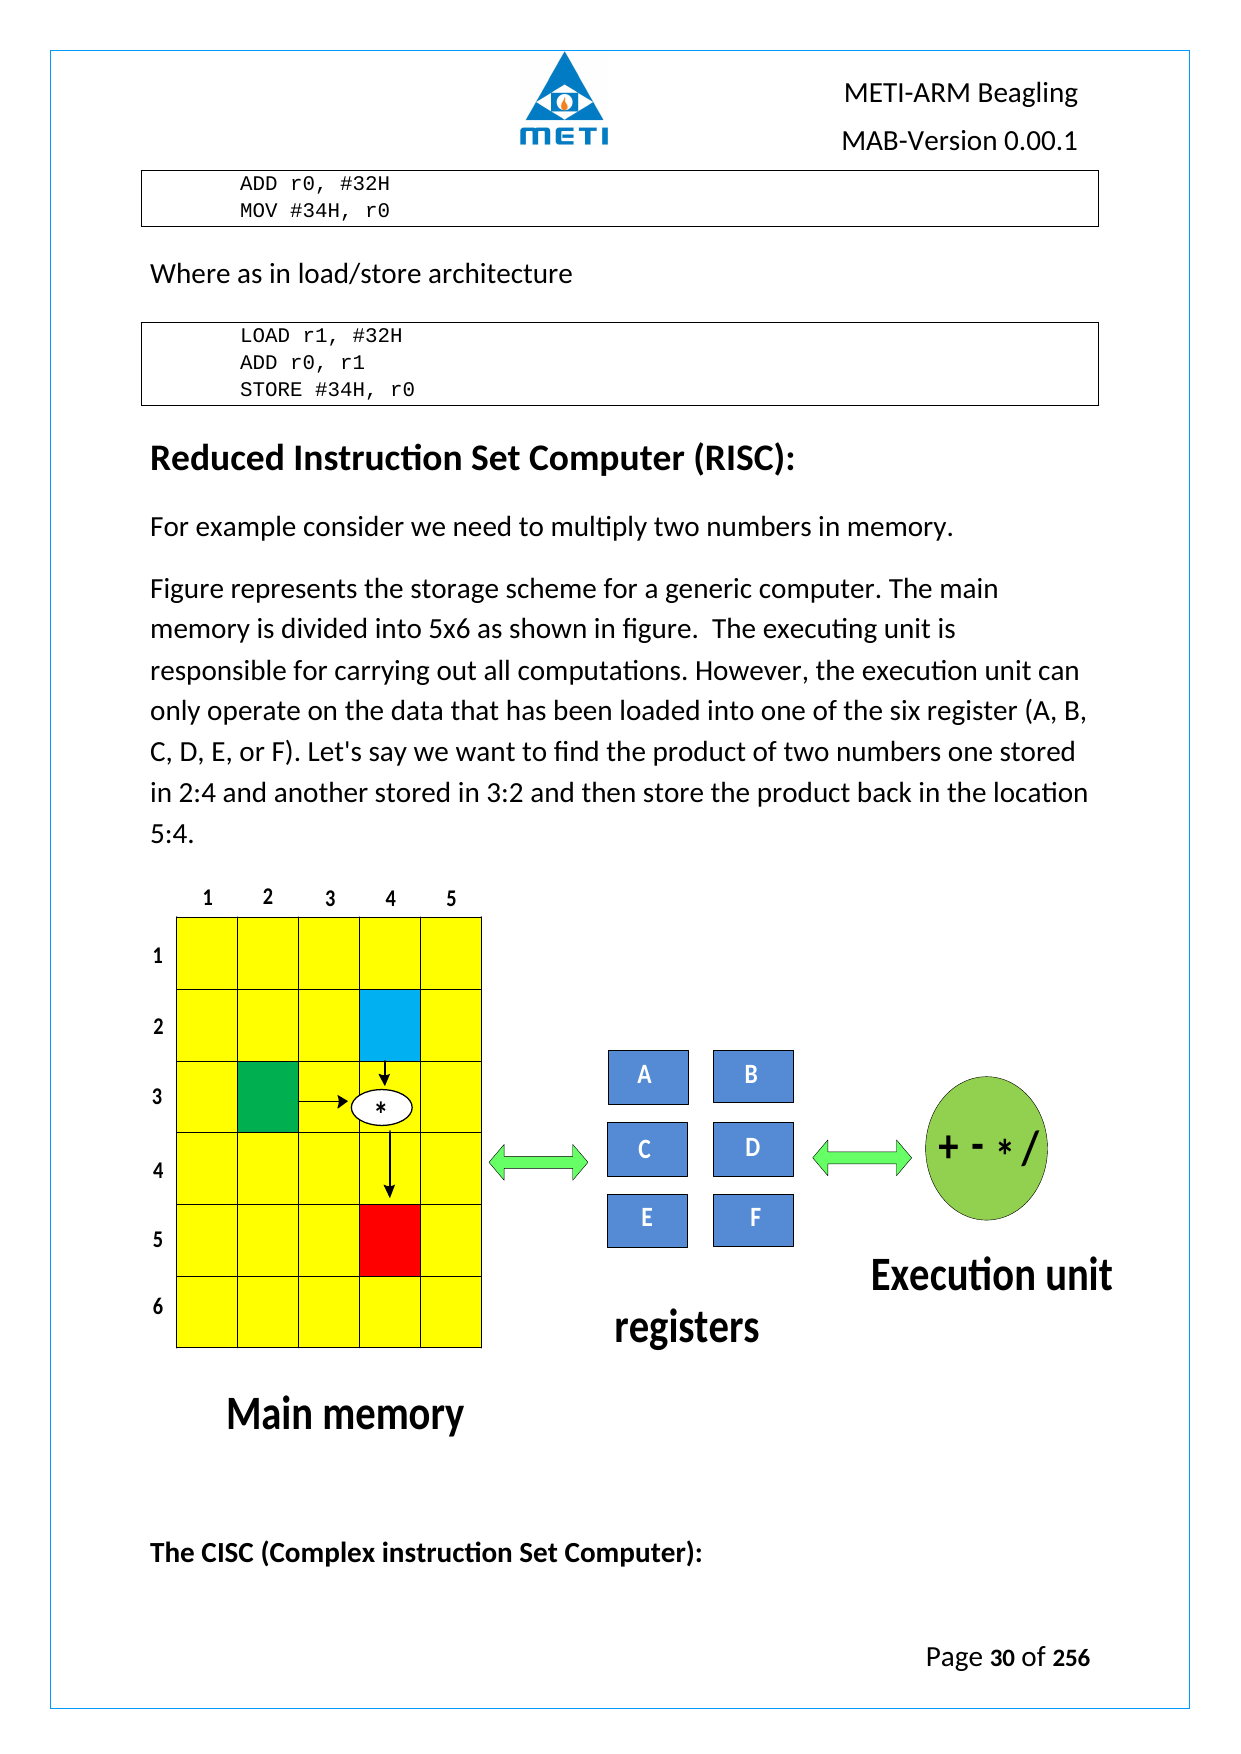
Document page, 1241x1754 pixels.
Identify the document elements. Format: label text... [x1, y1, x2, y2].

picture [519, 51, 609, 146]
text Where as in load/store architecture [150, 256, 1090, 291]
text ADD r0, r1 [142, 349, 1098, 376]
text MOV #34H, r0 [142, 197, 1098, 226]
text ADD r0, #32H [142, 171, 1098, 197]
text For example consider we need to multiply two numbers in memory. [150, 508, 1090, 543]
text The CISC (Complex instruction Set Computer): [150, 1534, 1090, 1570]
text STORE #34H, r0 [142, 376, 1098, 405]
text LOAD r1, #32H [142, 323, 1098, 348]
text Reduced Instruction Set Computer (RISC): [150, 434, 1090, 480]
text Figure represents the storage scheme for a generic computer. The main memory is divided into 5x6 as shown in figure. The executing unit is responsible for carrying out all computations. However, the execution unit can only operate on the data that has been loaded into one of the six register (A, B, C, D, E, or F). Let's say we want to find the product of two numbers one stored in 2:4 and another stored in 3:2 and then store the product back in the location 5:4. [150, 570, 1090, 851]
